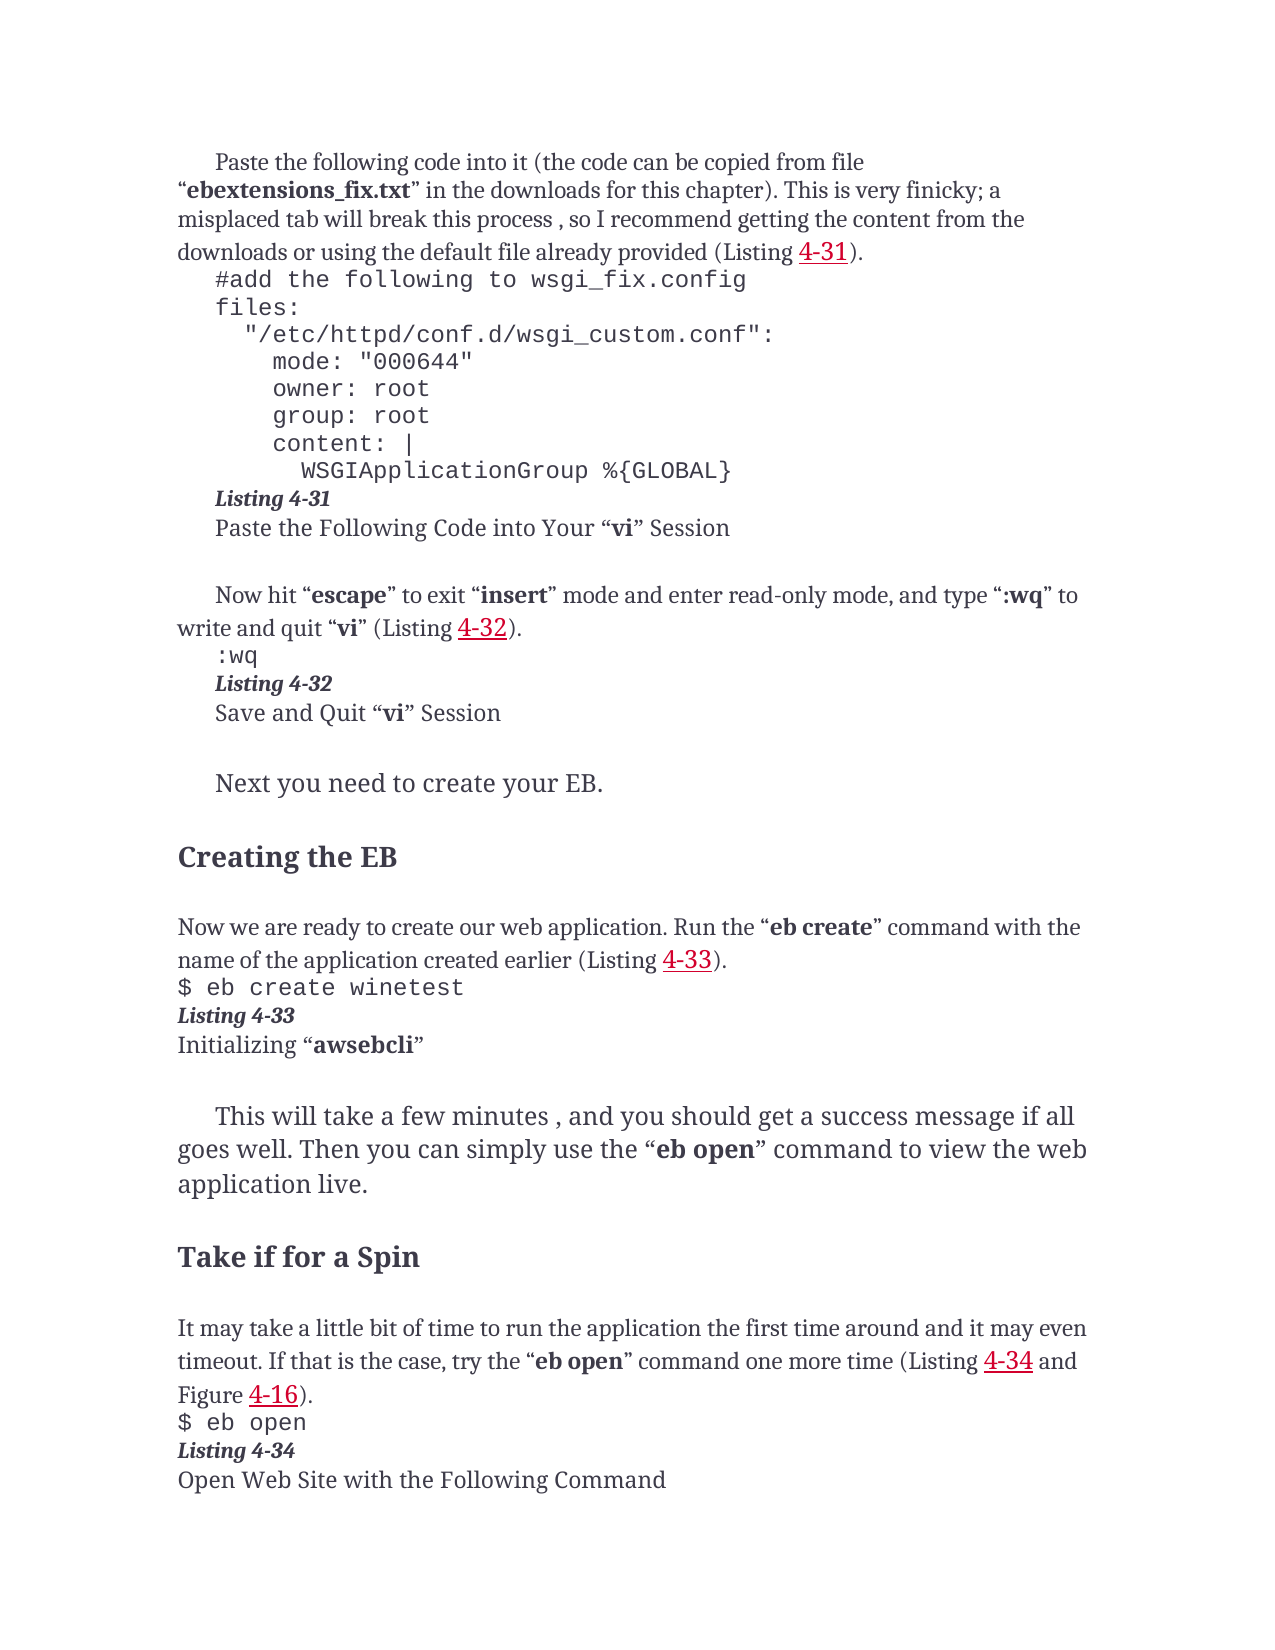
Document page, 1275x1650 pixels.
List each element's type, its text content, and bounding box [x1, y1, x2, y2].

text Save and Quit “vi” Session [177, 697, 1098, 728]
text :wq [177, 643, 1098, 671]
text files: [177, 295, 1098, 322]
text Listing 4-34 [177, 1438, 1098, 1464]
text Creating the EB [177, 837, 1098, 876]
text #add the following to wsgi_fix.config [177, 268, 1098, 295]
text Now hit “escape” to exit “insert” mode and enter read-only mode, and type “:wq” to write and quit “vi” (Listing 4-32). [177, 581, 1098, 643]
text $ eb create winetest [177, 976, 1098, 1003]
text WSGIApplicationGroup %{GLOBAL} [177, 458, 1098, 485]
text Next you need to create your EB. [177, 766, 1098, 800]
text It may take a little bit of time to run the application the first time around and it may even timeout. If that is the case, try the “eb open” command one more time (Listing 4-34 and Figure 4-16). [177, 1314, 1098, 1411]
text Paste the following code into it (the code can be copied from file “ebextensions_fix.txt” in the downloads for this chapter). This is very finicky; a misplaced tab will break this process , so I recommend getting the content from the downloads or using the default file already provided (Listing 4-31). [177, 148, 1098, 268]
text $ eb open [177, 1411, 1098, 1438]
text Listing 4-33 [177, 1003, 1098, 1029]
text owner: root [177, 377, 1098, 404]
text Take if for a Spin [177, 1238, 1098, 1276]
text mode: "000644" [177, 349, 1098, 377]
text content: | [177, 431, 1098, 458]
text Listing 4-32 [177, 671, 1098, 697]
text Initializing “awsebcli” [177, 1029, 1098, 1061]
text Paste the Following Code into Your “vi” Session [177, 512, 1098, 543]
text Open Web Site with the Following Command [177, 1464, 1098, 1495]
text This will take a few minutes , and you should get a success message if all goes well. Then you can simply use the “eb open” command to view the web application live. [177, 1098, 1098, 1200]
text "/etc/httpd/conf.d/wsgi_custom.conf": [177, 322, 1098, 349]
text group: root [177, 404, 1098, 431]
text Listing 4-31 [177, 485, 1098, 512]
text Now we are ready to create our web application. Run the “eb create” command with the name of the application created earlier (Listing 4-33). [177, 913, 1098, 976]
